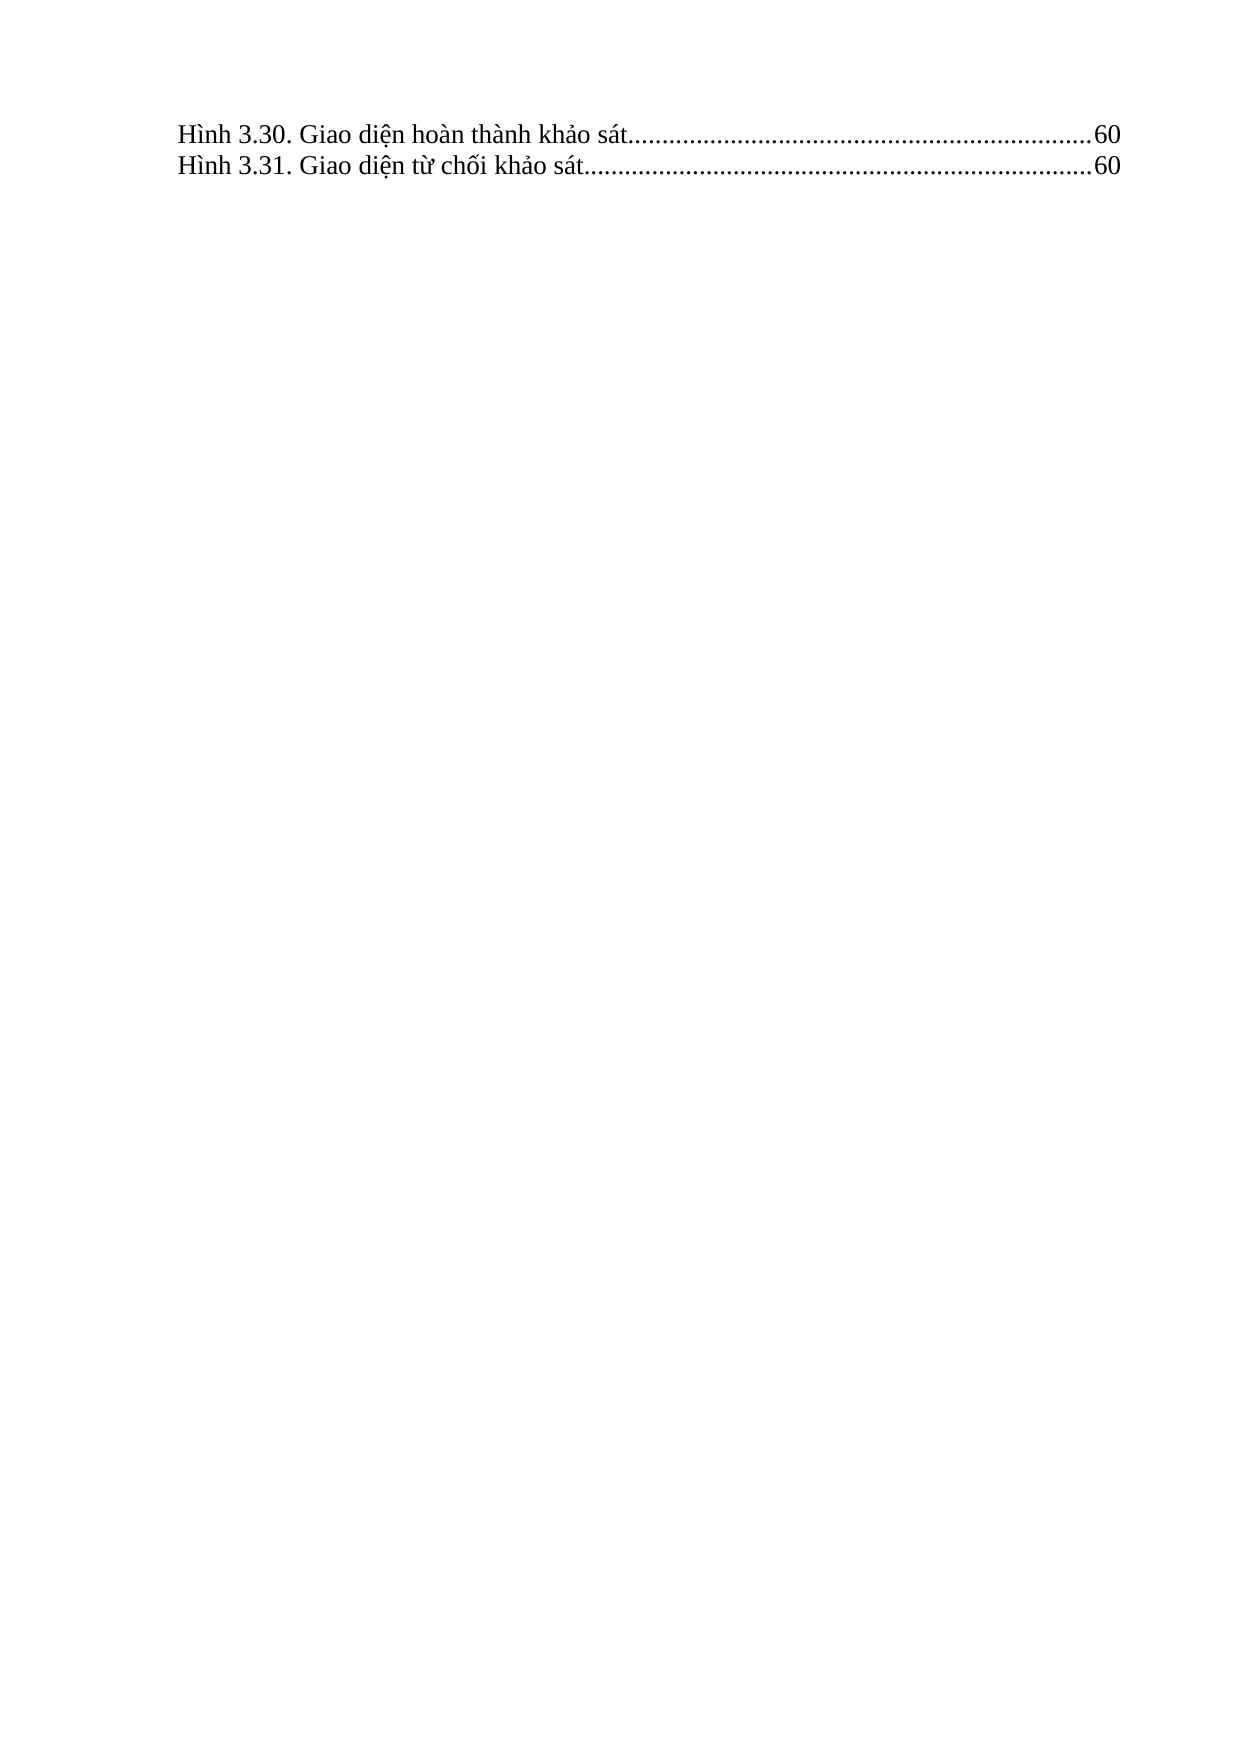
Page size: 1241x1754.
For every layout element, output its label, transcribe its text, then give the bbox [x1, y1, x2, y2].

text Hình 3.31. Giao diện từ chối khảo sát 60 [177, 149, 1122, 180]
text Hình 3.30. Giao diện hoàn thành khảo sát 60 [177, 118, 1122, 149]
